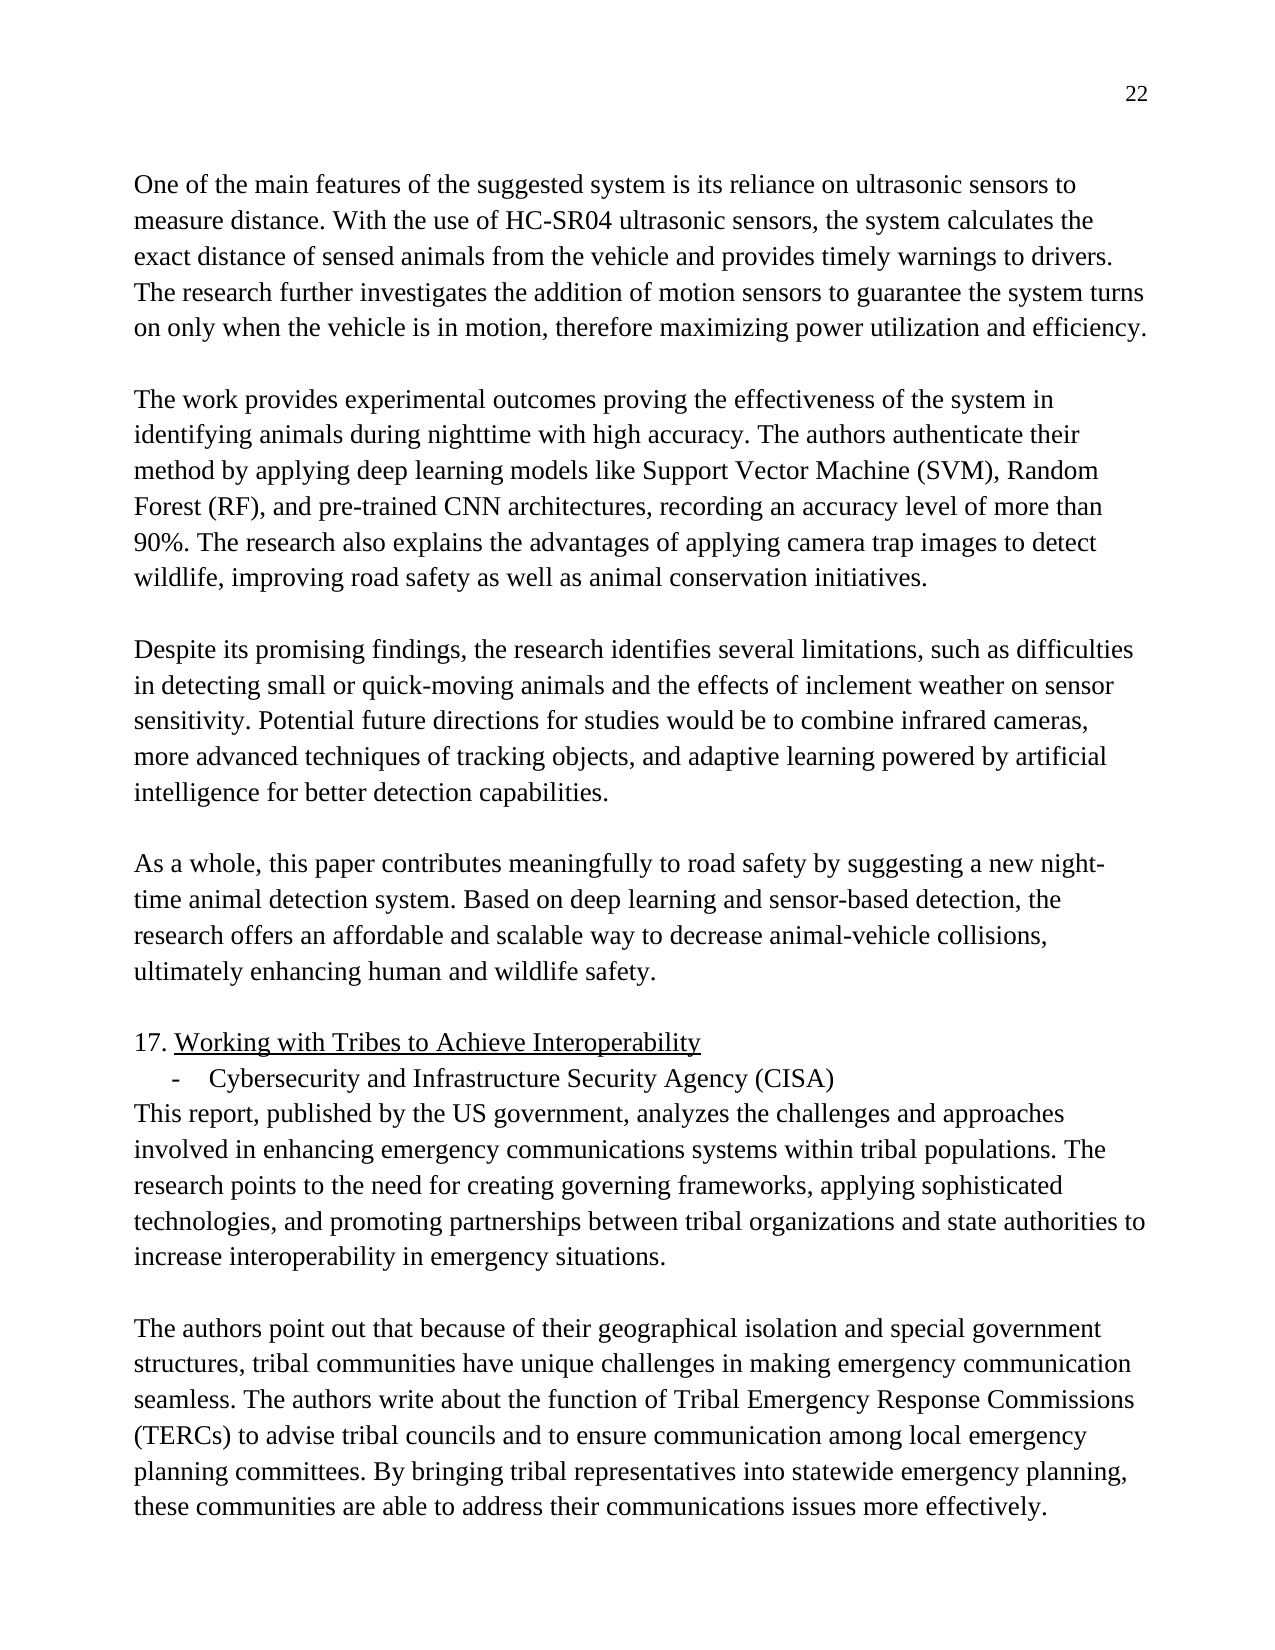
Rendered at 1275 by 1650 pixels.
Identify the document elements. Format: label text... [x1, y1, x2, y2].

text 17. Working with Tribes to Achieve Interoperability [133, 1026, 1148, 1057]
text The work provides experimental outcomes proving the effectiveness of the system in identifying animals during nighttime with high accuracy. The authors authenticate their method by applying deep learning models like Support Vector Machine (SVM), Random Forest (RF), and pre-trained CNN architectures, recording an accuracy level of more than 90%. The research also explains the advantages of applying camera trap images to detect wildlife, improving road safety as well as animal conservation initiatives. [133, 383, 1148, 593]
list Cybersecurity and Infrastructure Security Agency (CISA) [171, 1062, 1148, 1093]
text This report, published by the US government, analyzes the challenges and approaches involved in enhancing emergency communications systems within tribal populations. The research points to the need for creating governing frameworks, applying sophisticated technologies, and promoting partnerships between tribal organizations and state authorities to increase interoperability in emergency situations. [133, 1097, 1148, 1272]
text As a whole, this paper contributes meaningfully to road safety by suggesting a new night-time animal detection system. Based on deep learning and sensor-based detection, the research offers an affordable and scalable way to decrease animal-vehicle collisions, ultimately enhancing human and wildlife safety. [133, 847, 1148, 986]
text One of the main features of the suggested system is its reliance on ultrasonic sensors to measure distance. With the use of HC-SR04 ultrasonic sensors, the system calculates the exact distance of sensed animals from the vehicle and provides timely warnings to drivers. The research further investigates the addition of motion sensors to guarantee the system turns on only when the vehicle is in motion, therefore maximizing power utilization and efficiency. [133, 168, 1148, 343]
text Despite its promising findings, the research identifies several limitations, such as difficulties in detecting small or quick-moving animals and the effects of inclement weather on sensor sensitivity. Potential future directions for studies would be to combine infrared cameras, more advanced techniques of tracking objects, and adaptive learning powered by artificial intelligence for better detection capabilities. [133, 633, 1148, 807]
text The authors point out that because of their geographical isolation and special government structures, tribal communities have unique challenges in making emergency communication seamless. The authors write about the function of Tribal Emergency Response Commissions (TERCs) to advise tribal councils and to ensure communication among local emergency planning committees. By bringing tribal representatives into statewide emergency planning, these communities are able to address their communications issues more effectively. [133, 1312, 1148, 1522]
